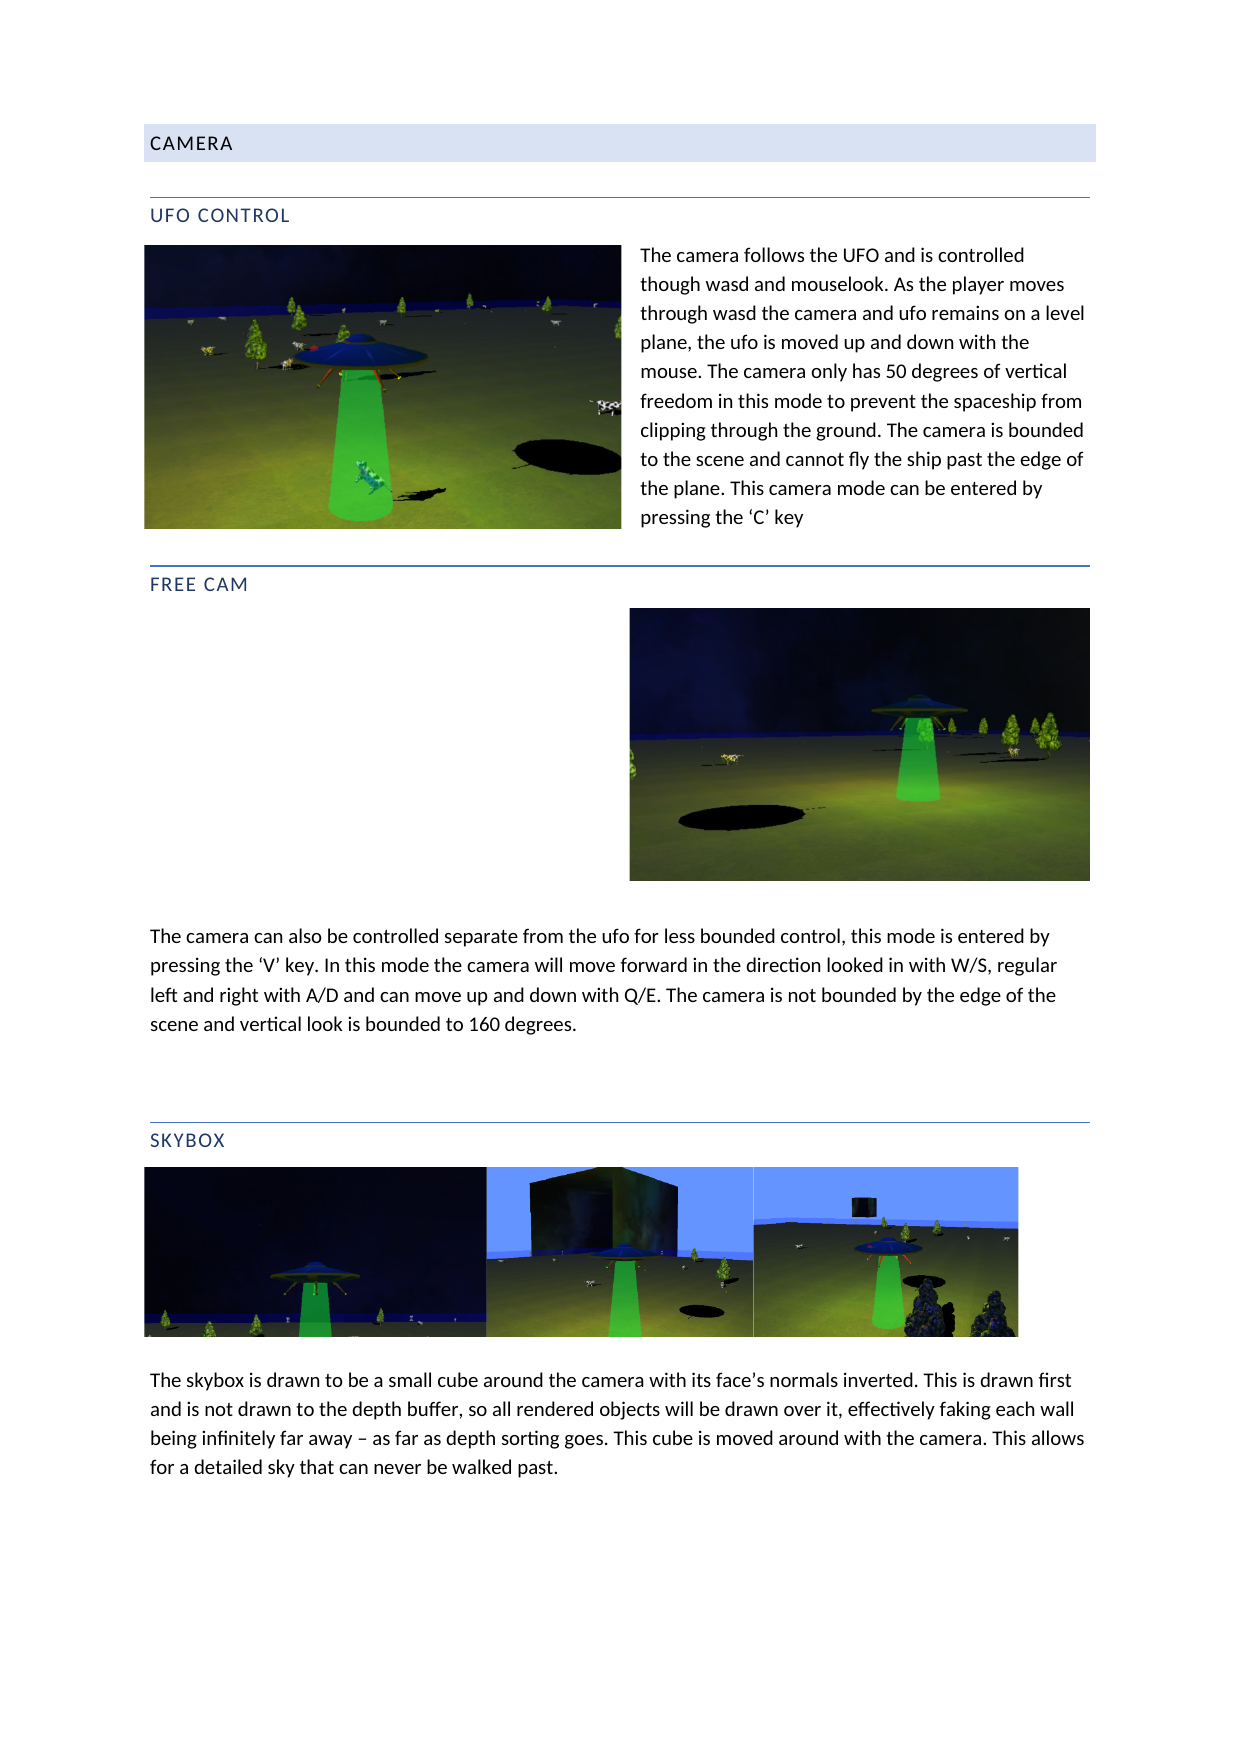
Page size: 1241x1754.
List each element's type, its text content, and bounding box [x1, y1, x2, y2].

subtitle Camera [150, 130, 1090, 156]
picture [629, 608, 1090, 881]
text The skybox is drawn to be a small cube around the camera with its face’s normals inverted. This is drawn first and is not drawn to the depth buffer, so all rendered objects will be drawn over it, effectively faking each wall being infinitely far away – as far as depth sorting goes. This cube is moved around with the camera. This allows for a detailed sky that can never be walked past. [150, 1367, 1090, 1480]
picture [144, 1167, 1019, 1337]
subtitle Ufo Control [150, 198, 1090, 228]
picture [144, 245, 622, 529]
text The camera can also be controlled separate from the ufo for less bounded control, this mode is entered by pressing the ‘V’ key. In this mode the camera will move forward in the direction looked in with W/S, regular left and right with A/D and can move up and down with Q/E. The camera is not bounded by the edge of the scene and vertical look is bounded to 160 degrees. [150, 923, 1090, 1036]
subtitle Skybox [150, 1123, 1090, 1153]
